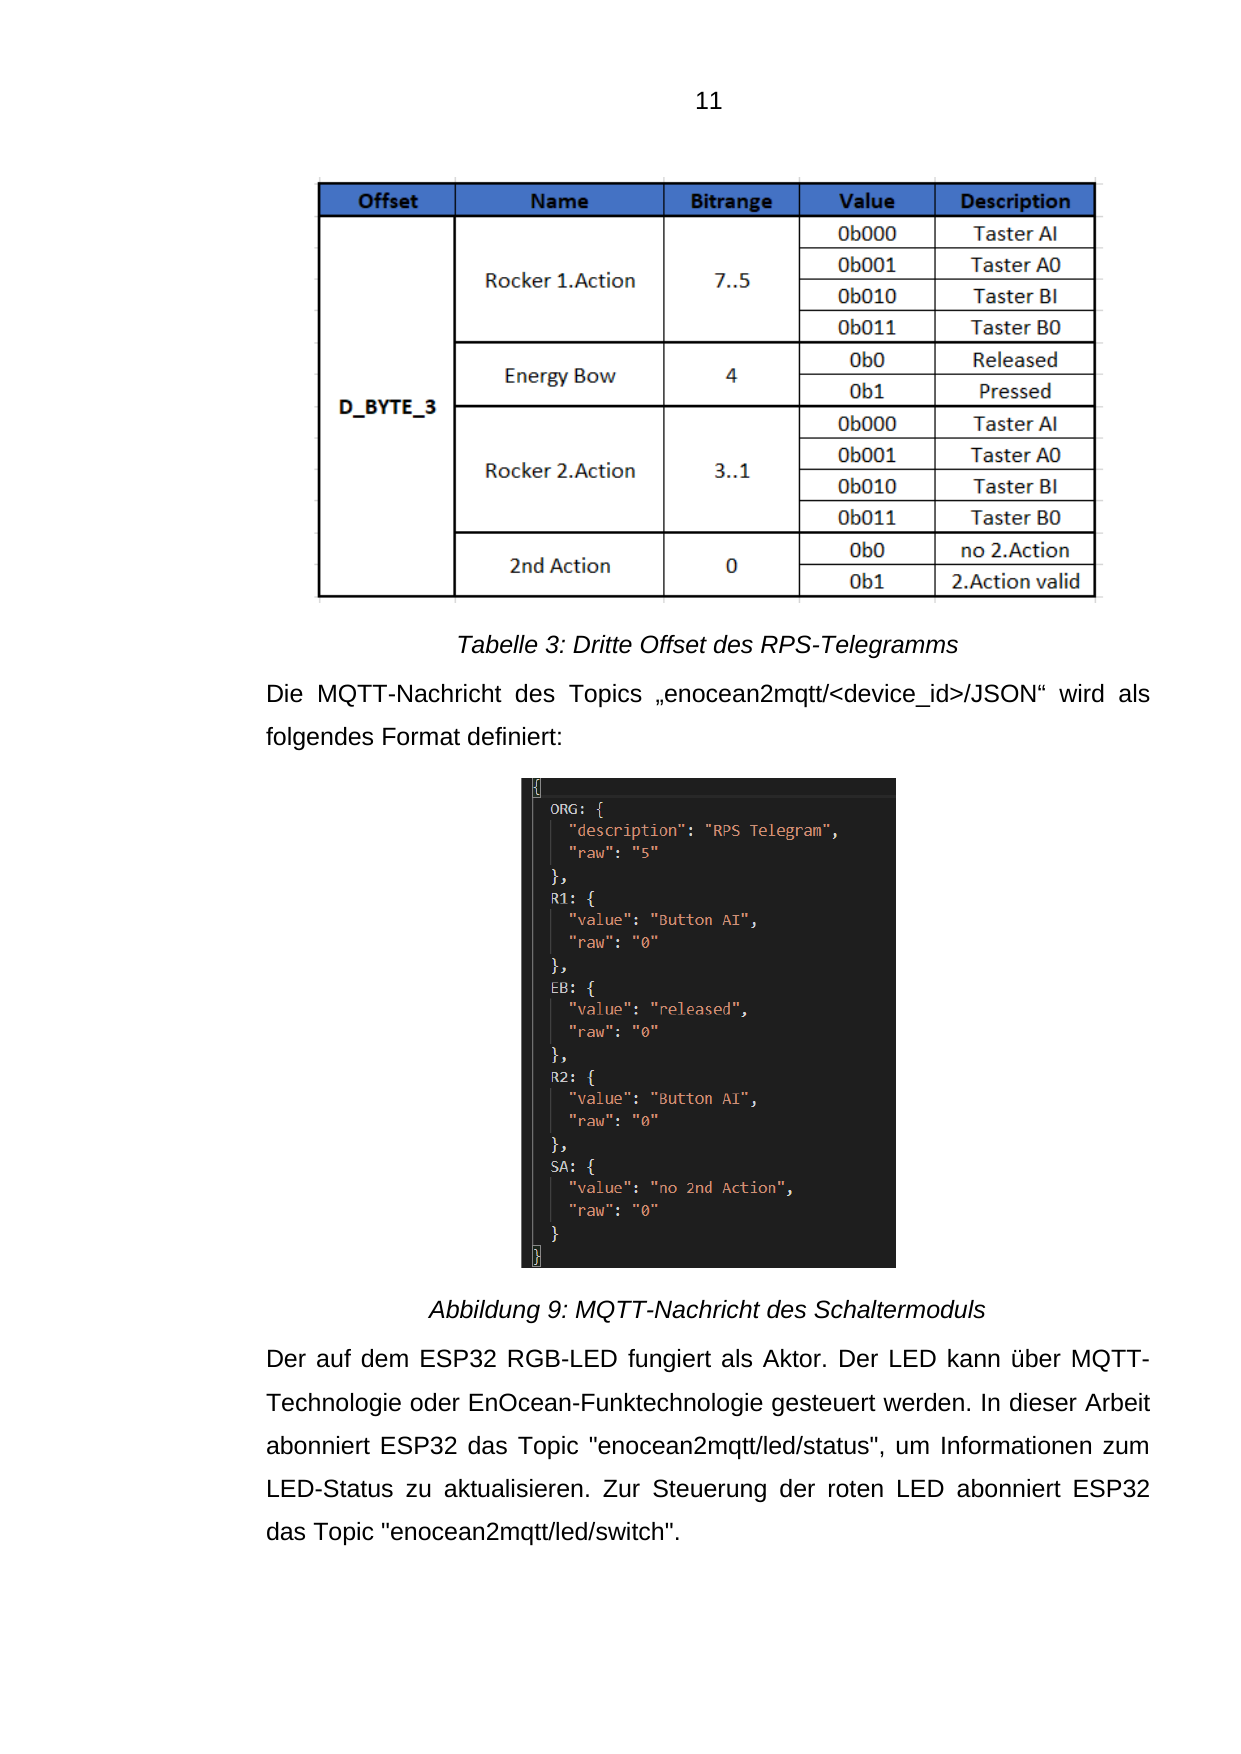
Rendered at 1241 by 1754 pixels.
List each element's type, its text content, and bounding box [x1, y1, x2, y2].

text Der auf dem ESP32 RGB-LED fungiert als Aktor. Der LED kann über MQTT-Technologie oder EnOcean-Funktechnologie gesteuert werden. In dieser Arbeit abonniert ESP32 das Topic "enocean2mqtt/led/status", um Informationen zum LED-Status zu aktualisieren. Zur Steuerung der roten LED abonniert ESP32 das Topic "enocean2mqtt/led/switch". [266, 1344, 1152, 1546]
text Die MQTT-Nachricht des Topics „enocean2mqtt/<device_id>/JSON“ wird als folgendes Format definiert: [266, 679, 1152, 751]
text Abbildung 9: MQTT-Nachricht des Schaltermoduls [266, 1295, 1152, 1324]
text Tabelle 3: Dritte Offset des RPS-Telegramms [266, 630, 1152, 658]
picture [521, 778, 896, 1268]
picture [314, 177, 1104, 603]
